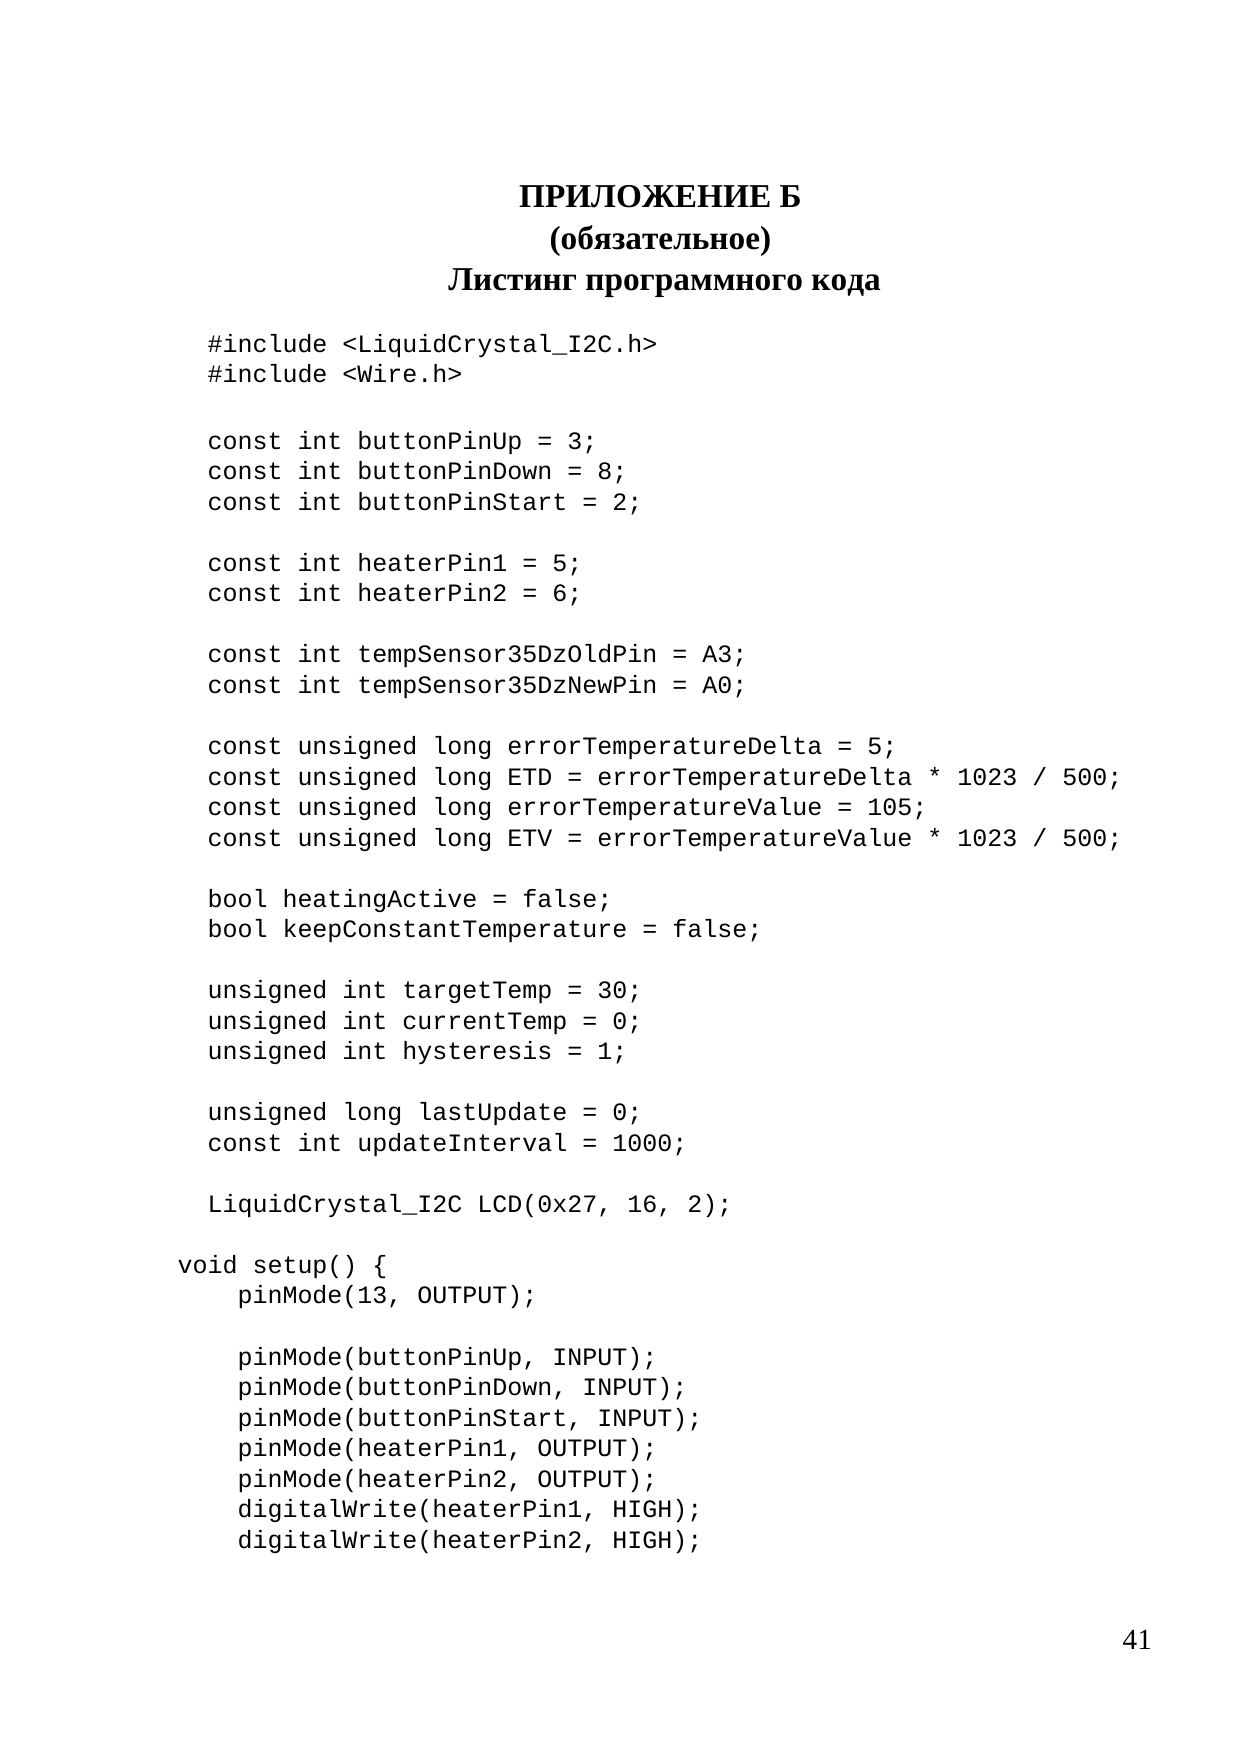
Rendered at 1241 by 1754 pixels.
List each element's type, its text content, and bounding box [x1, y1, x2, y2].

text #include <Wire.h> [177, 362, 1152, 390]
text bool heatingActive = false; [177, 886, 1152, 914]
text unsigned int currentTemp = 0; [177, 1008, 1152, 1037]
text const int tempSensor35DzOldPin = A3; [177, 642, 1152, 670]
subtitle ПРИЛОЖЕНИЕ Б (обязательное) Листинг программного кода [177, 177, 1152, 298]
text pinMode(buttonPinStart, INPUT); [177, 1405, 1152, 1433]
text const unsigned long errorTemperatureValue = 105; [177, 795, 1152, 823]
text pinMode(13, OUTPUT); [177, 1283, 1152, 1311]
text pinMode(heaterPin1, OUTPUT); [177, 1436, 1152, 1464]
text const unsigned long ETV = errorTemperatureValue * 1023 / 500; [177, 825, 1152, 853]
text digitalWrite(heaterPin2, HIGH); [177, 1527, 1152, 1556]
text const unsigned long errorTemperatureDelta = 5; [177, 734, 1152, 762]
text pinMode(buttonPinDown, INPUT); [177, 1374, 1152, 1403]
text pinMode(heaterPin2, OUTPUT); [177, 1466, 1152, 1494]
text const int tempSensor35DzNewPin = A0; [177, 673, 1152, 701]
text unsigned int targetTemp = 30; [177, 978, 1152, 1006]
text pinMode(buttonPinUp, INPUT); [177, 1344, 1152, 1372]
text const int buttonPinDown = 8; [177, 459, 1152, 487]
text digitalWrite(heaterPin1, HIGH); [177, 1497, 1152, 1525]
text const int heaterPin1 = 5; [177, 551, 1152, 579]
text #include <LiquidCrystal_I2C.h> [177, 331, 1152, 359]
text const unsigned long ETD = errorTemperatureDelta * 1023 / 500; [177, 764, 1152, 792]
text void setup() { [177, 1252, 1152, 1281]
text LiquidCrystal_I2C LCD(0x27, 16, 2); [177, 1191, 1152, 1220]
text const int buttonPinUp = 3; [177, 428, 1152, 457]
text bool keepConstantTemperature = false; [177, 917, 1152, 945]
text unsigned int hysteresis = 1; [177, 1039, 1152, 1067]
text unsigned long lastUpdate = 0; [177, 1100, 1152, 1128]
text const int buttonPinStart = 2; [177, 489, 1152, 518]
text const int heaterPin2 = 6; [177, 581, 1152, 609]
text const int updateInterval = 1000; [177, 1130, 1152, 1159]
